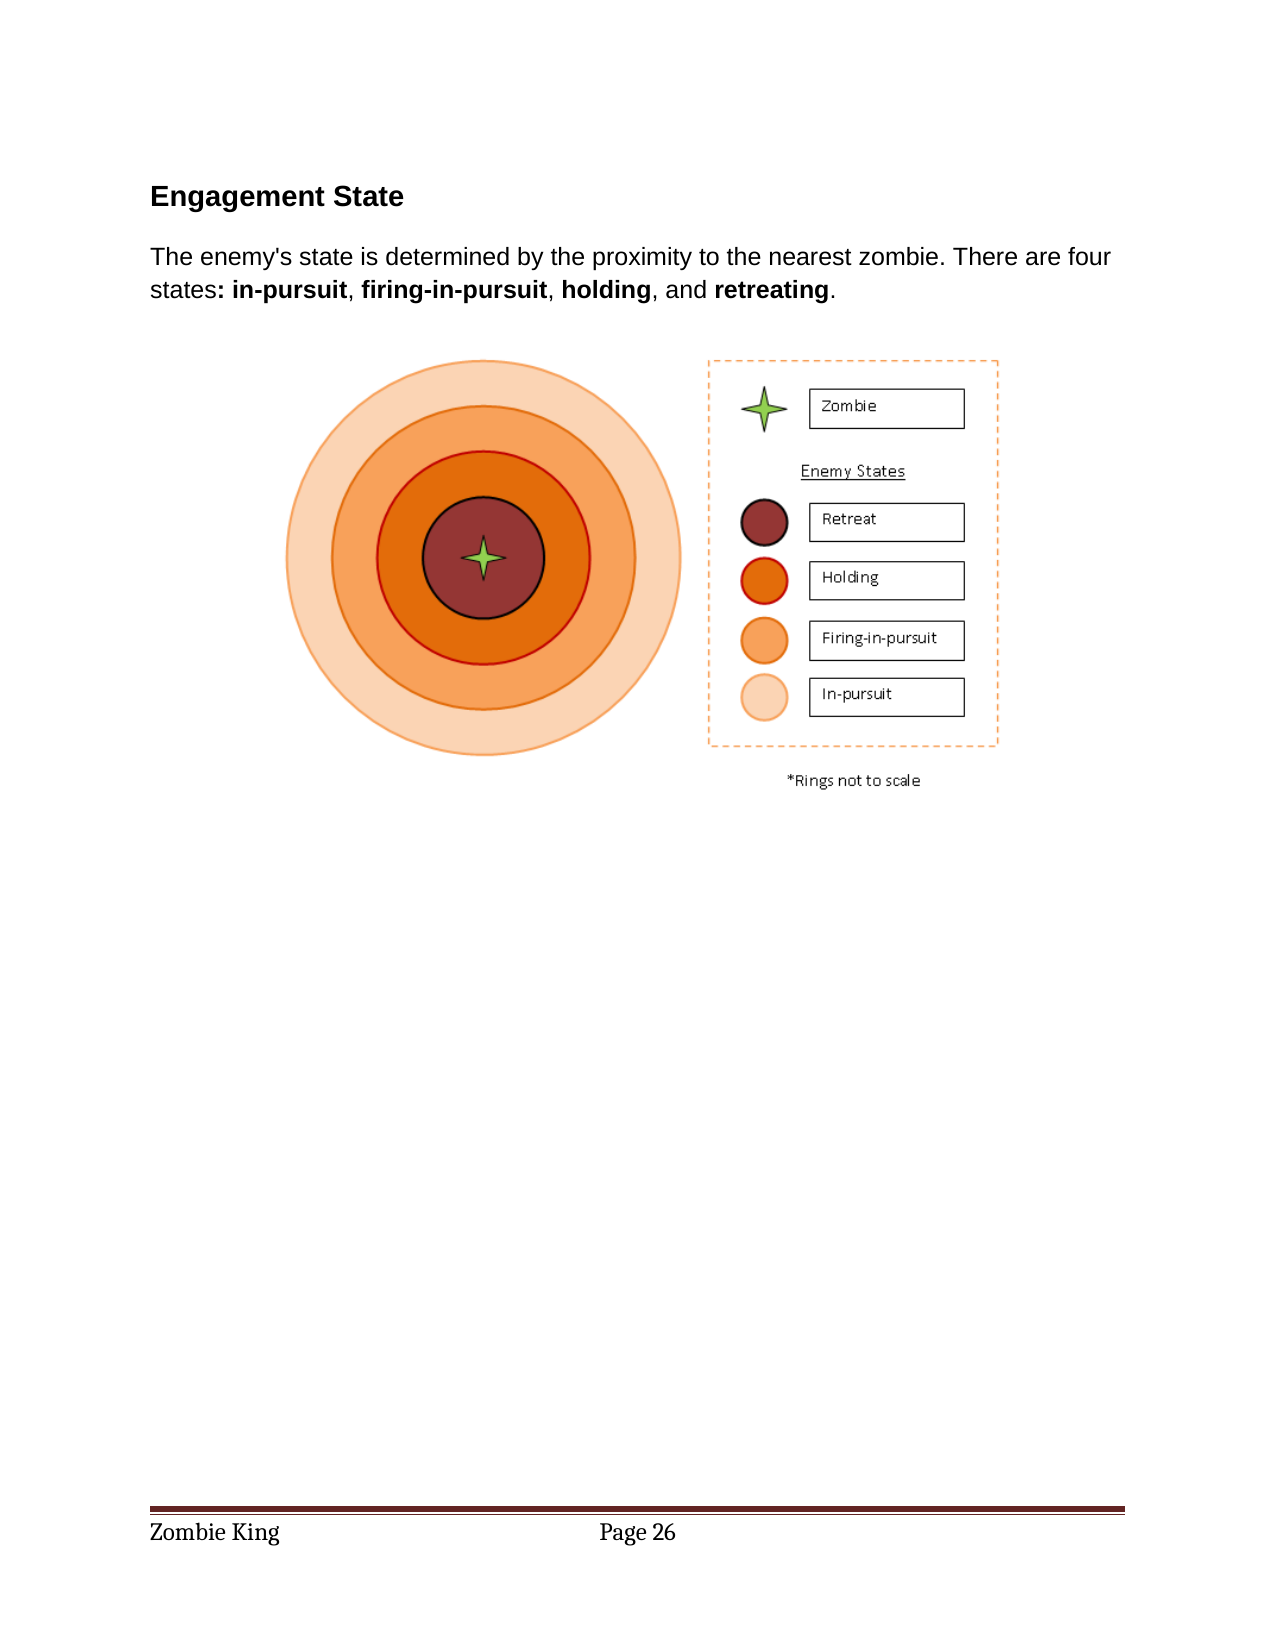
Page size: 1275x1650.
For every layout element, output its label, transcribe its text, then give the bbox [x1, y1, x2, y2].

picture [266, 328, 1009, 817]
text The enemy's state is determined by the proximity to the nearest zombie. There are four states: in-pursuit, firing-in-pursuit, holding, and retreating. [150, 242, 1125, 304]
subtitle Engagement State [150, 179, 1125, 213]
